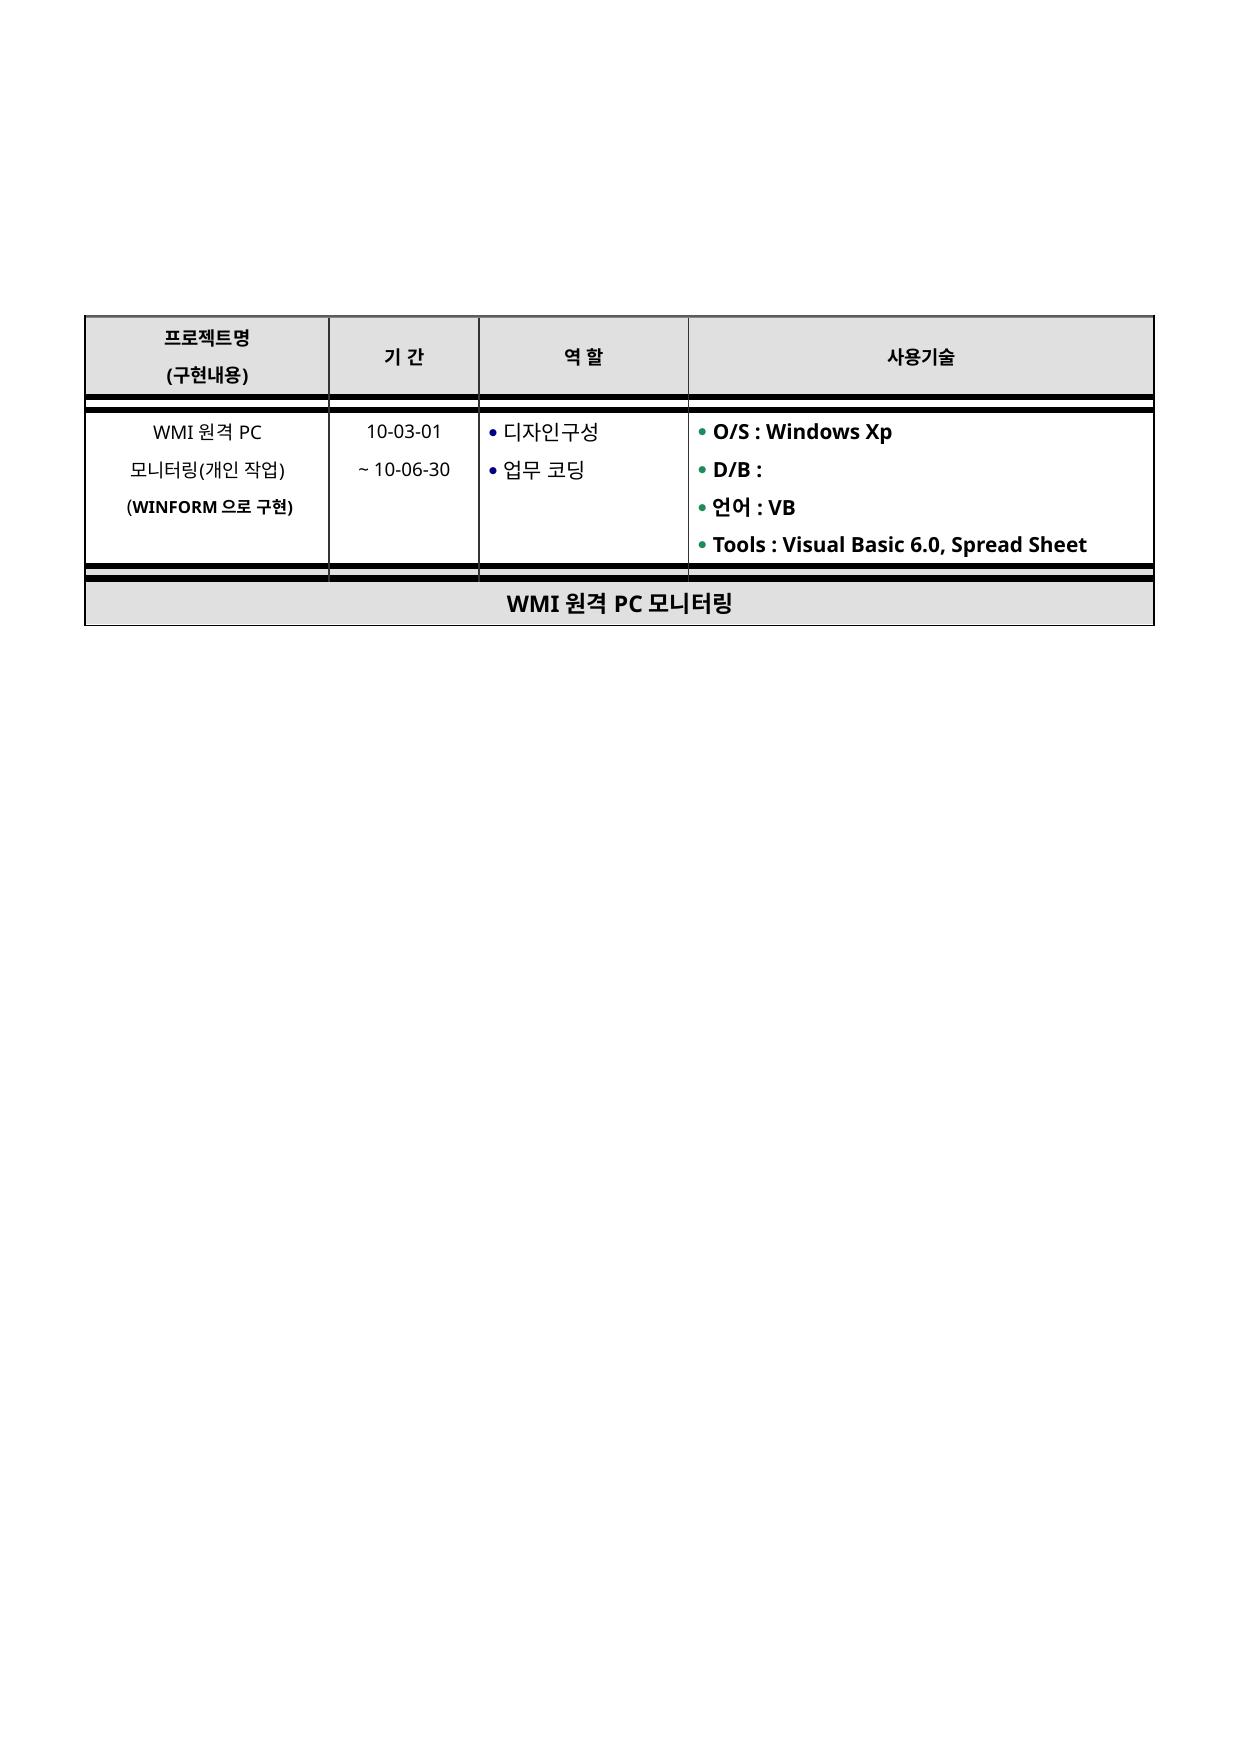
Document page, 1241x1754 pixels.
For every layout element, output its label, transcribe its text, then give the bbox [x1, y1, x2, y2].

table_cell WMI 원격 PC 모니터링(개인 작업) (WINFORM으로 구현) [86, 413, 328, 563]
table_cell · O/S : Windows Xp · D/B : · 언어 : VB · Tools : Visual Basic 6.0, Spread Sheet [689, 413, 1153, 563]
table_cell 10-03-01 ~ 10-06-30 [330, 413, 478, 563]
table_cell · 디자인구성 · 업무 코딩 [480, 413, 688, 563]
table_header 사용기술 [689, 318, 1153, 394]
table_header 기 간 [330, 318, 478, 394]
table_header 프로젝트명 (구현내용) [86, 318, 328, 394]
table_header 역 할 [480, 318, 688, 394]
table_cell WMI 원격 PC 모니터링 [86, 582, 1153, 624]
